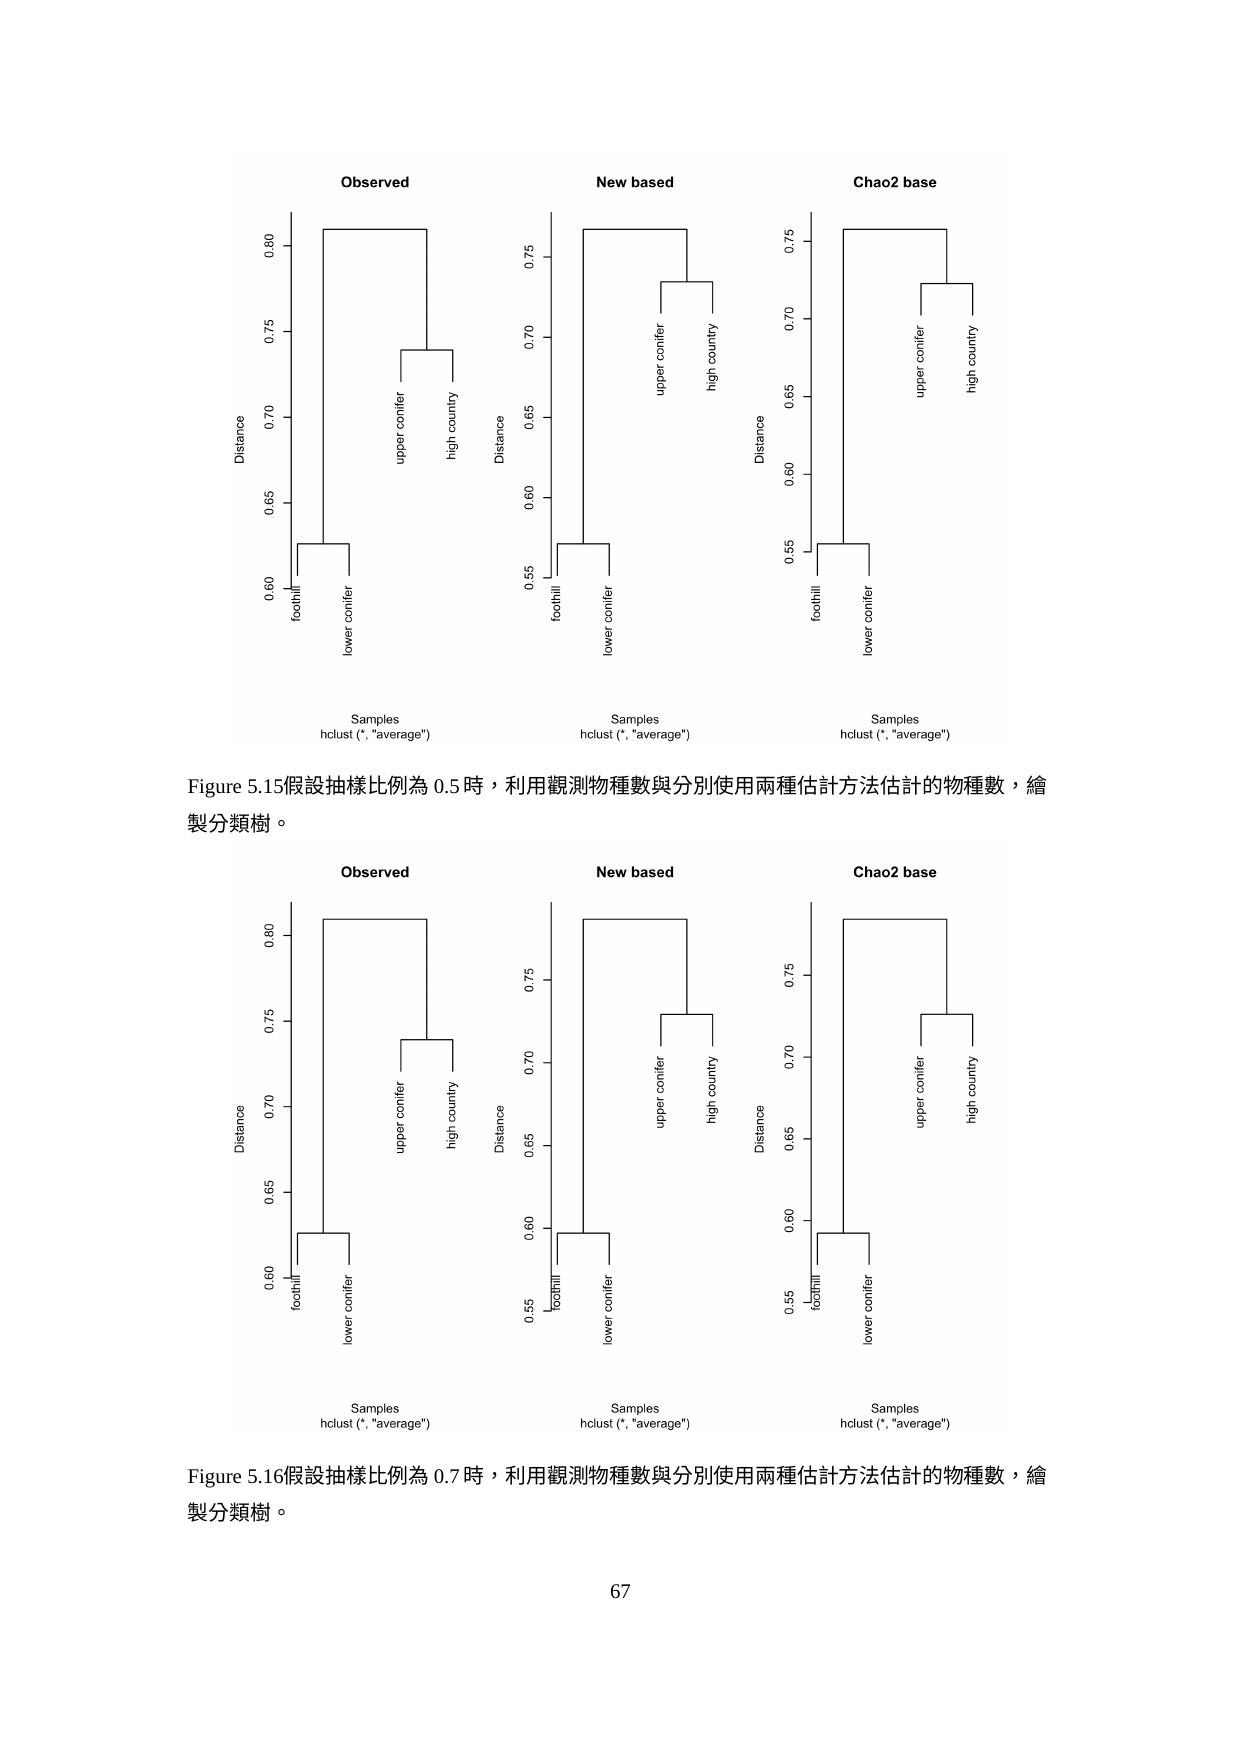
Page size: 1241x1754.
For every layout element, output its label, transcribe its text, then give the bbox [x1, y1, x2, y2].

picture [230, 841, 1010, 1432]
picture [230, 151, 1010, 743]
